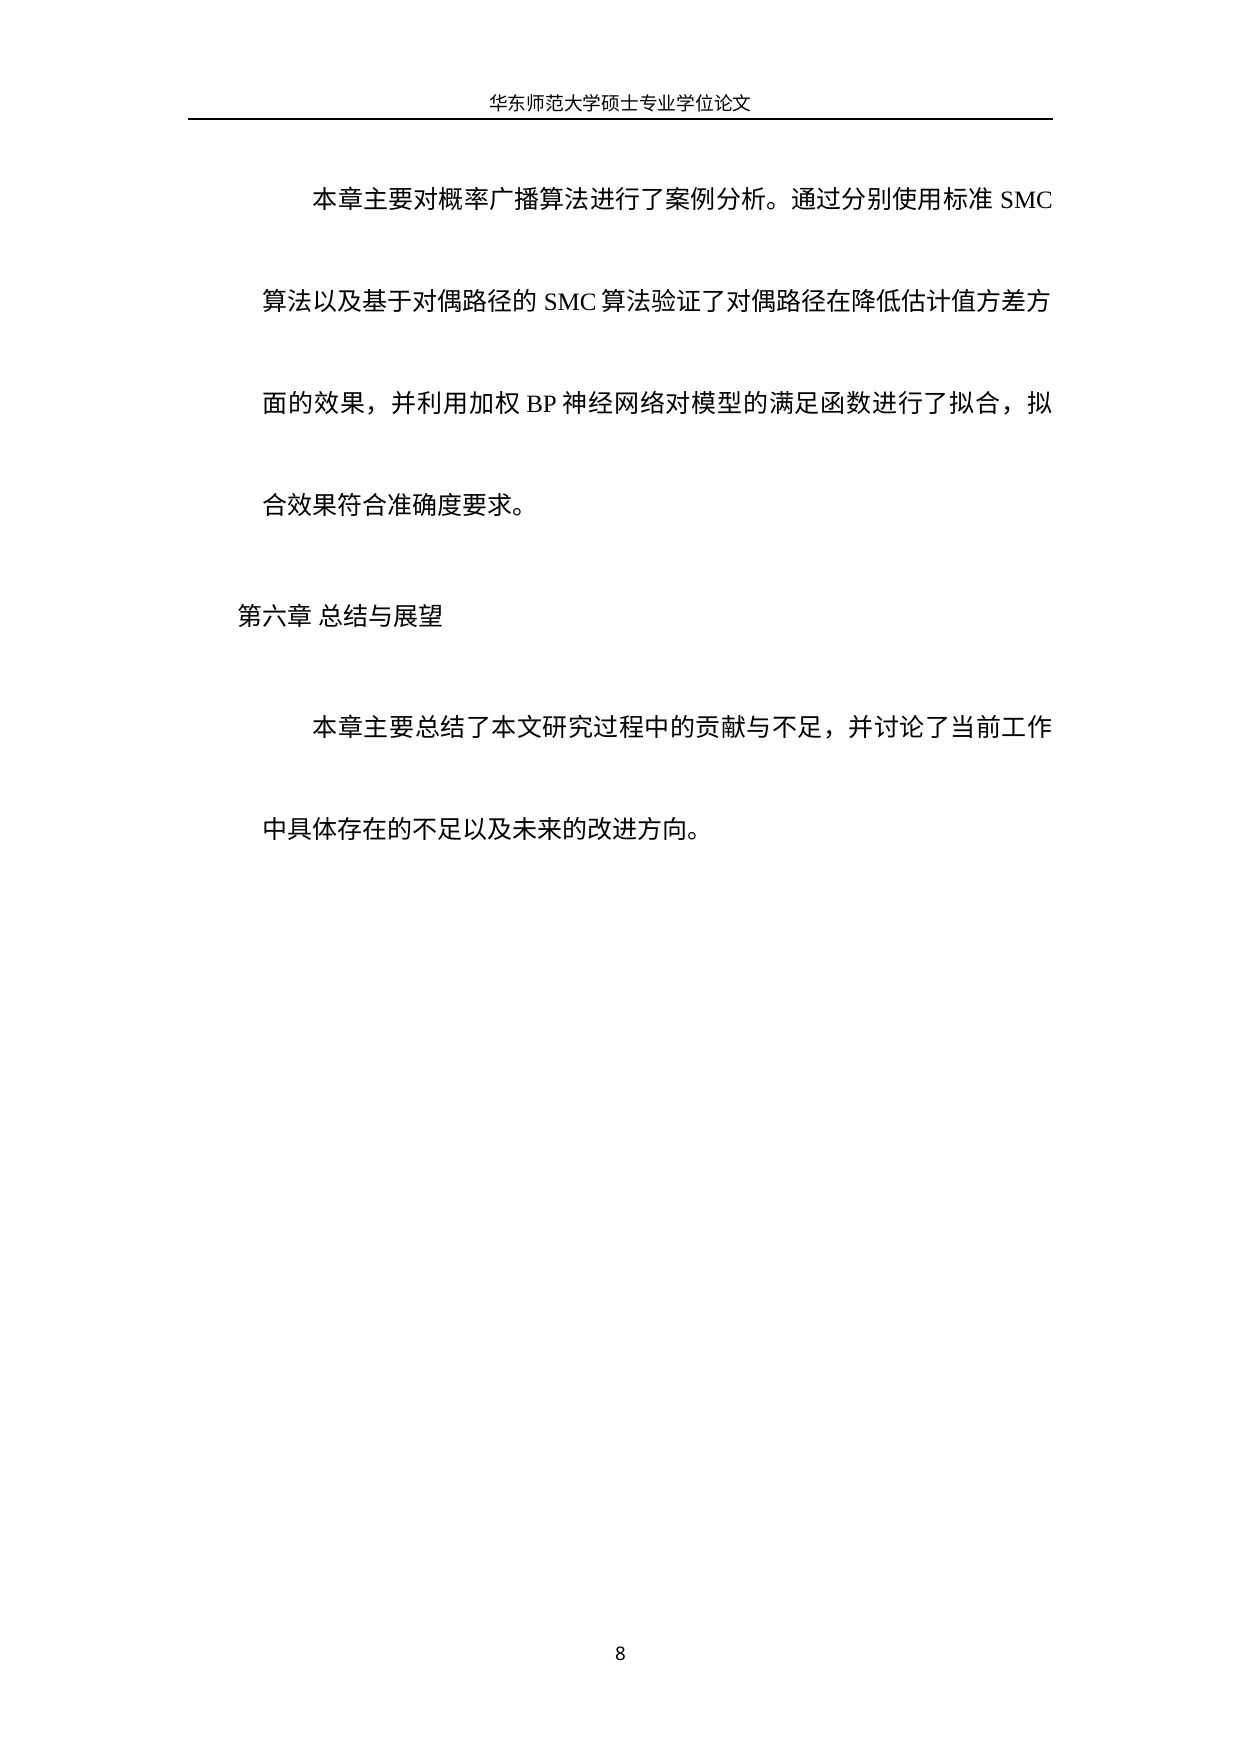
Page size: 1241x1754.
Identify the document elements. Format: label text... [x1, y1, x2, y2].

text 第六章 总结与展望 [187, 581, 1053, 648]
list 本章主要总结了本文研究过程中的贡献与不足，并讨论了当前工作中具体存在的不足以及未来的改进方向。 [262, 692, 1053, 861]
list 本章主要对概率广播算法进行了案例分析。通过分别使用标准SMC算法以及基于对偶路径的SMC算法验证了对偶路径在降低估计值方差方面的效果，并利用加权BP神经网络对模型的满足函数进行了拟合，拟合效果符合准确度要求。 [262, 164, 1053, 537]
